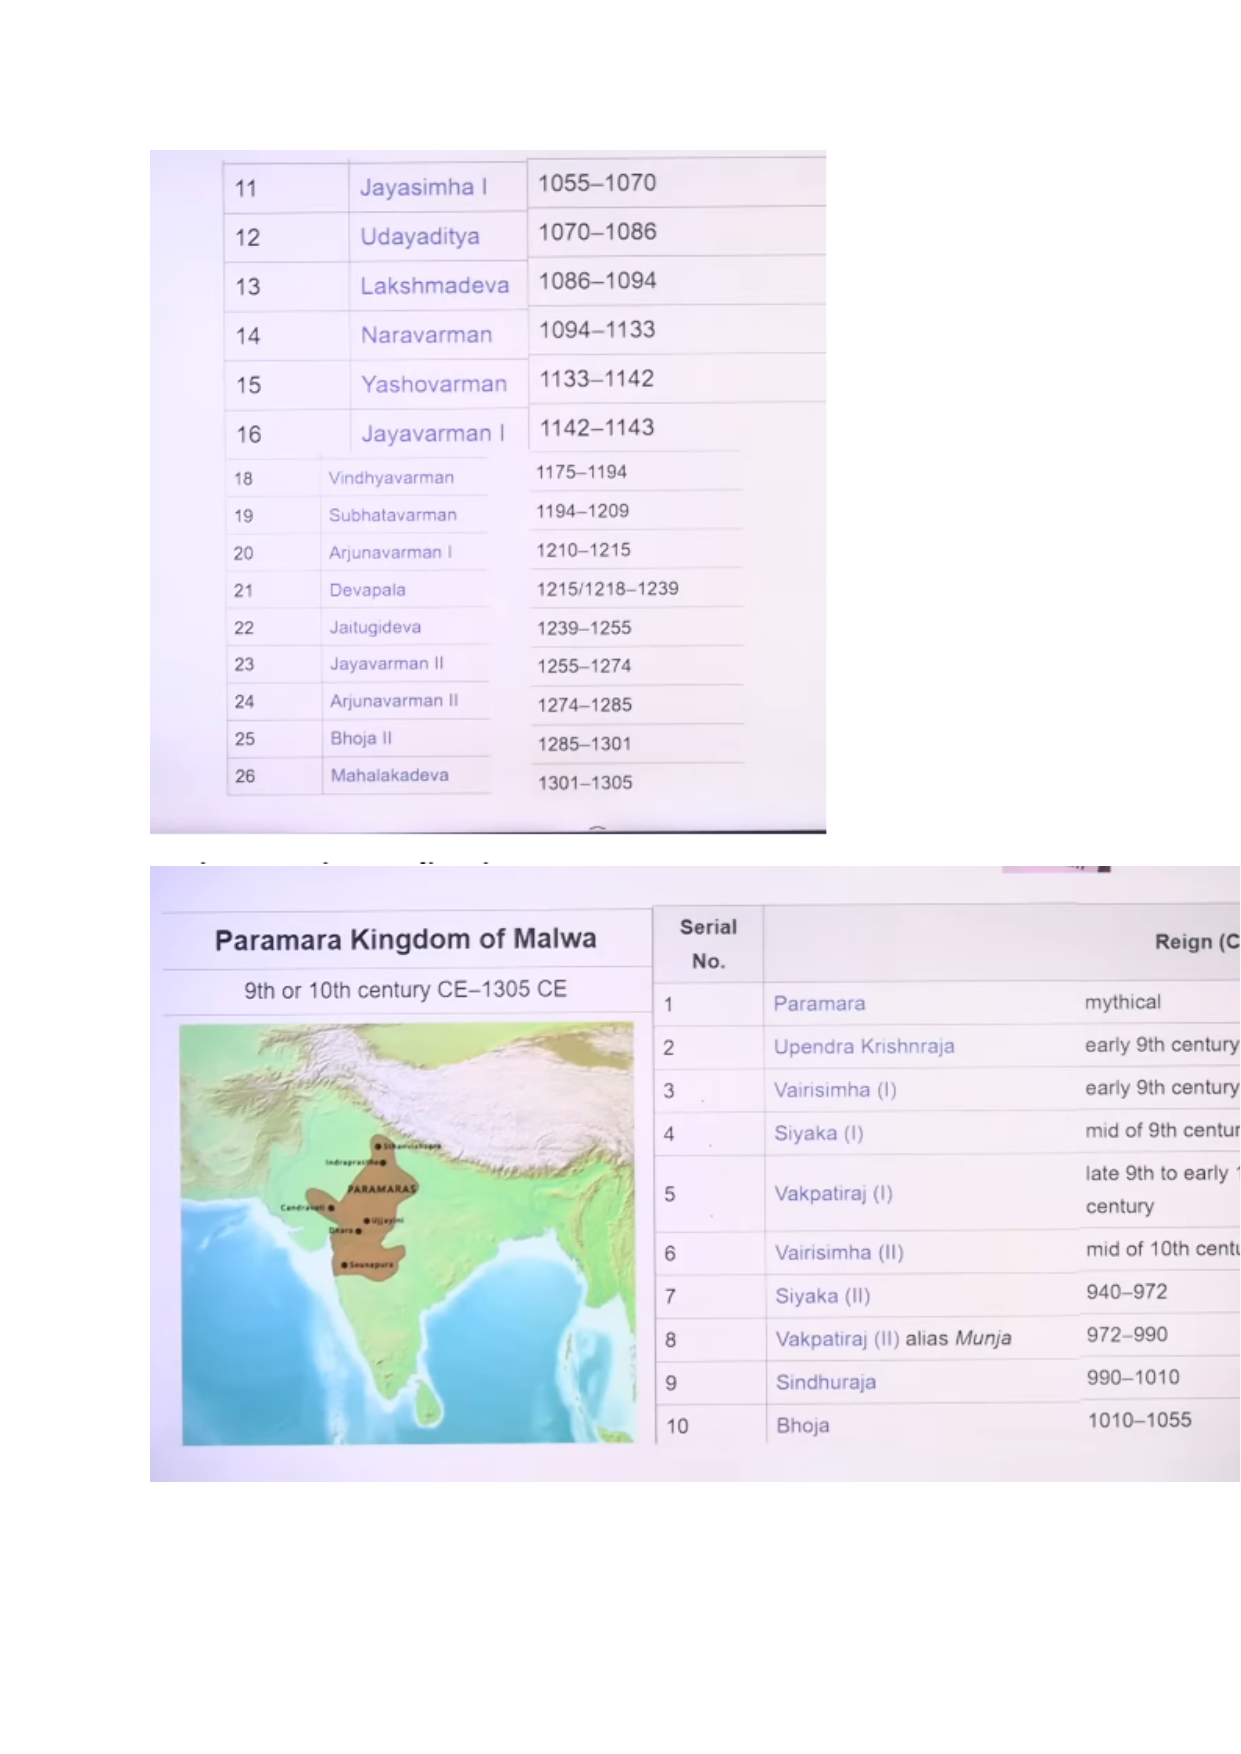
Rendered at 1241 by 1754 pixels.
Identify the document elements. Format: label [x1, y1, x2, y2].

picture [150, 866, 1241, 1482]
picture [150, 150, 827, 864]
